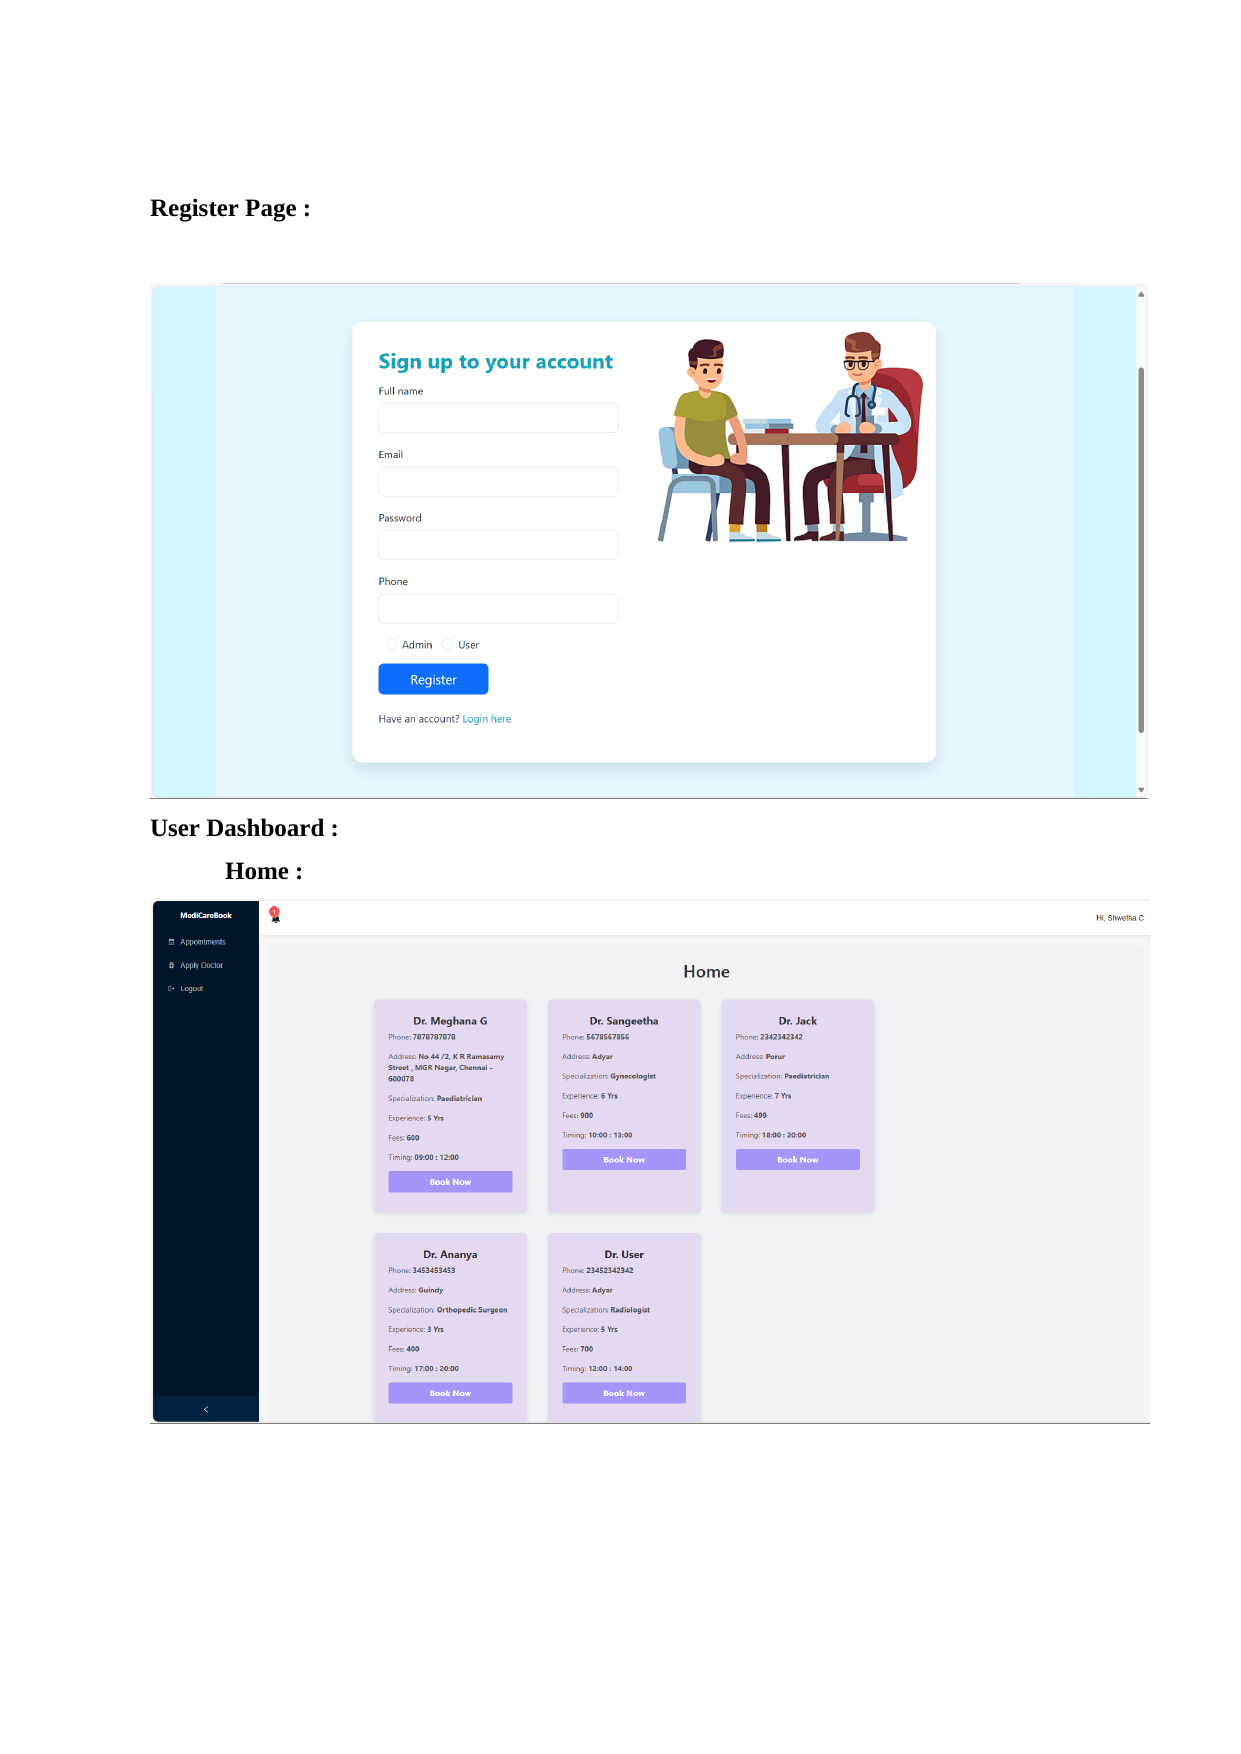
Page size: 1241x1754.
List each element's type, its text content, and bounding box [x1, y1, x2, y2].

picture [150, 898, 1151, 1424]
picture [150, 283, 1148, 799]
subtitle User Dashboard : [150, 813, 1090, 841]
subtitle Home : [150, 856, 1090, 884]
subtitle Register Page : [150, 193, 1090, 222]
